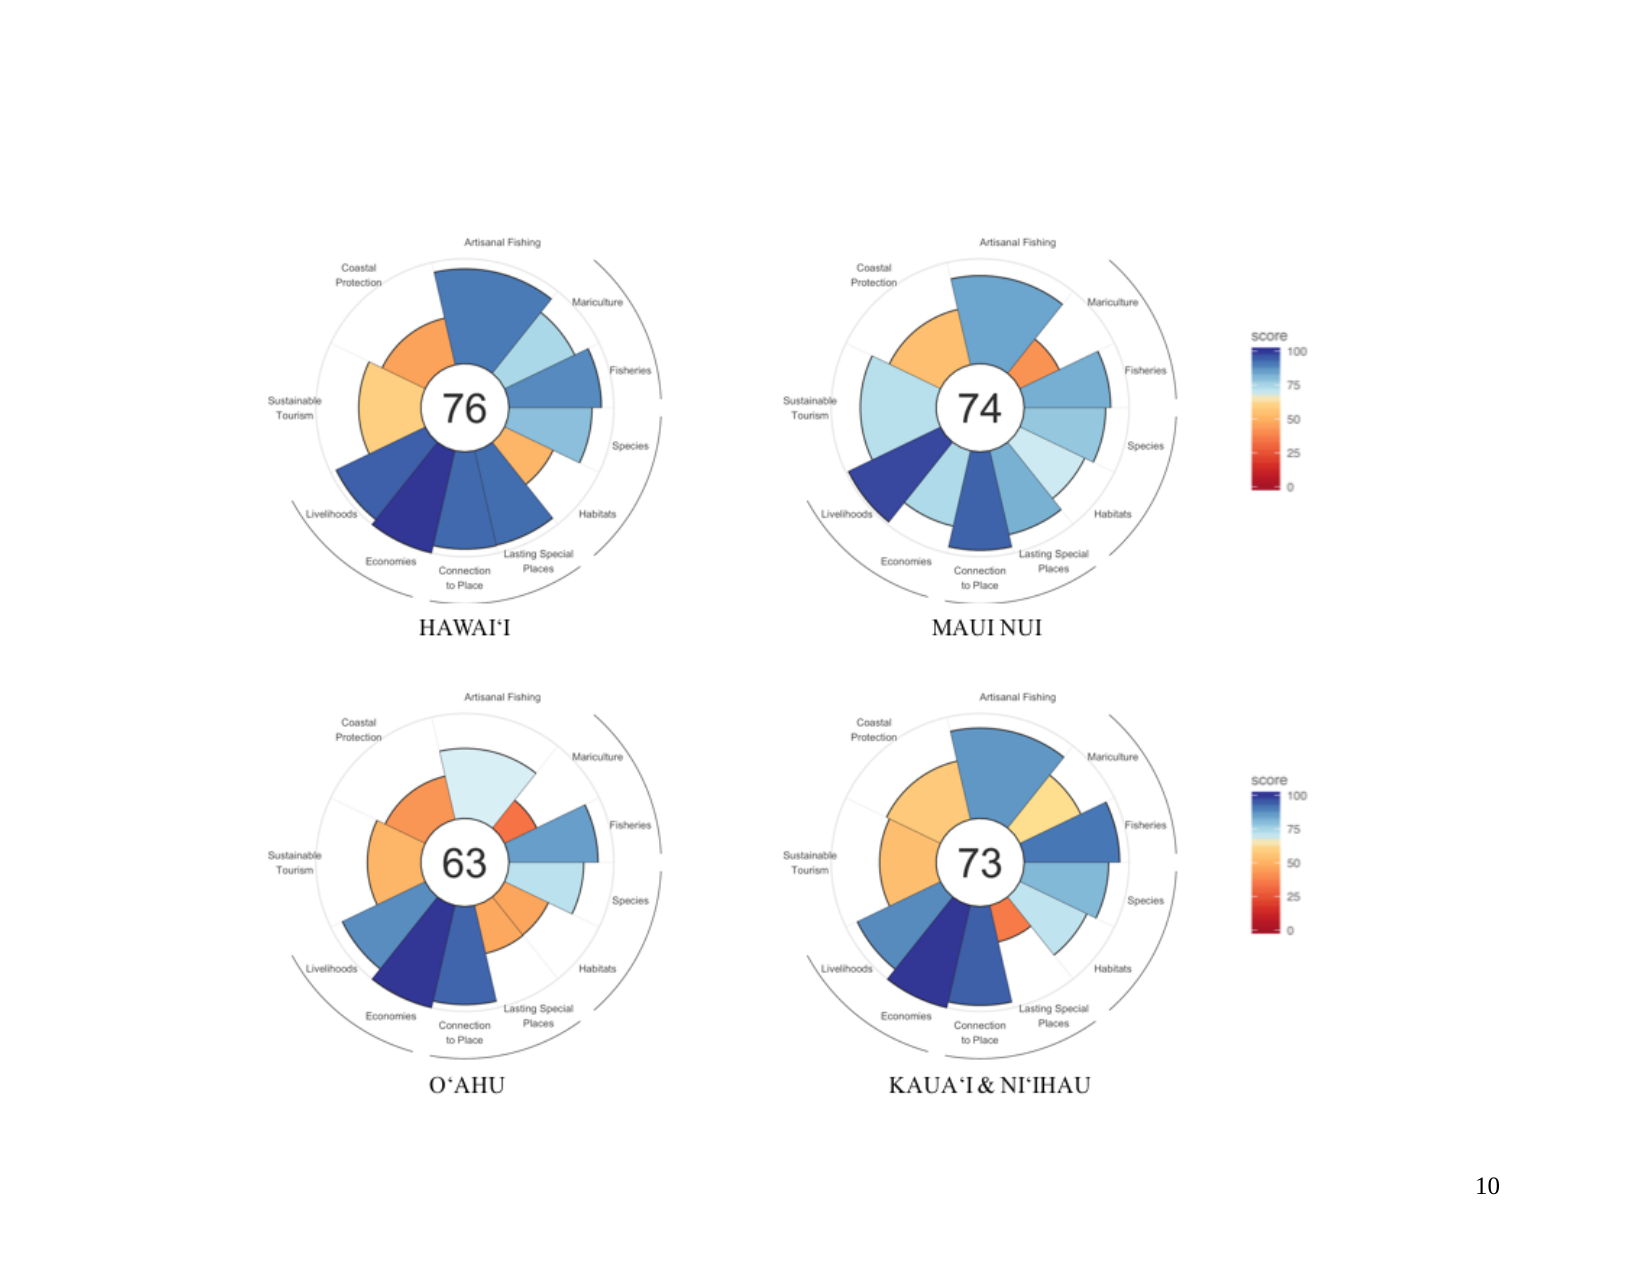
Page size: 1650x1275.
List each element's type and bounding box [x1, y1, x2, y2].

picture [150, 150, 1360, 1125]
